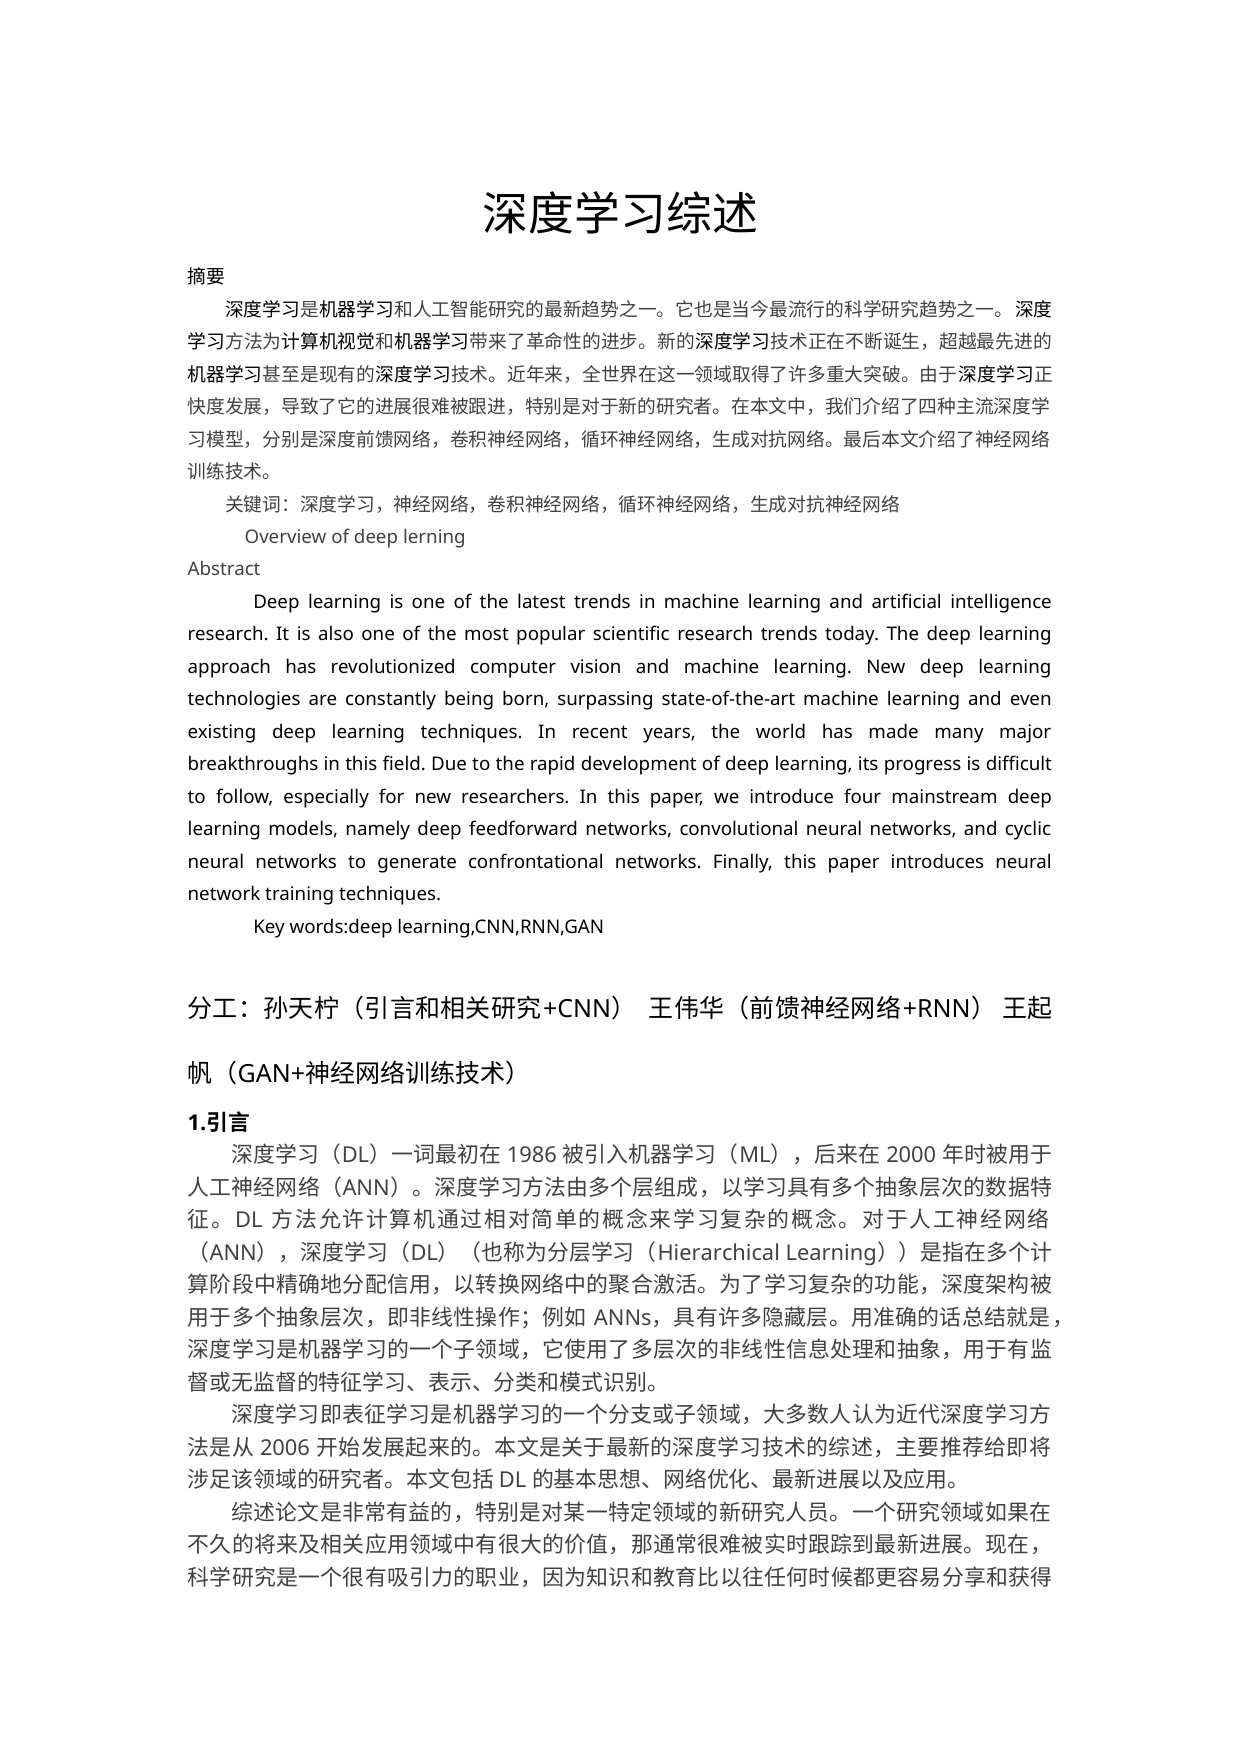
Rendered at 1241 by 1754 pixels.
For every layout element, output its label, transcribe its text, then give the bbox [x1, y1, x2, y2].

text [187, 1494, 1053, 1592]
text Abstract [187, 552, 1053, 584]
text Overview of deep lerning [187, 519, 1053, 552]
text 深度学习综述 [187, 162, 1053, 259]
text 深度学习即表征学习是机器学习的一个分支或子领域，大多数人认为近代深度学习方法是从 2006 开始发展起来的。本文是关于最新的深度学习技术的综述，主要推荐给即将涉足该领域的研究者。本文包括 DL 的基本思想、网络优化、最新进展以及应用。 [187, 1397, 1053, 1494]
text Key words:deep learning,CNN,RNN,GAN [187, 909, 1053, 942]
text 摘要 [187, 259, 1053, 292]
text 关键词：深度学习，神经网络，卷积神经网络，循环神经网络，生成对抗神经网络 [187, 487, 1053, 519]
text 1.引言 [187, 1104, 1053, 1137]
text 深度学习（DL）一词最初在 1986 被引入机器学习（ML），后来在 2000 年时被用于人工神经网络（ANN）。深度学习方法由多个层组成，以学习具有多个抽象层次的数据特征。DL 方法允许计算机通过相对简单的概念来学习复杂的概念。对于人工神经网络（ANN），深度学习（DL）（也称为分层学习（Hierarchical Learning））是指在多个计算阶段中精确地分配信用，以转换网络中的聚合激活。为了学习复杂的功能，深度架构被用于多个抽象层次，即非线性操作；例如 ANNs，具有许多隐藏层。用准确的话总结就是，深度学习是机器学习的一个子领域，它使用了多层次的非线性信息处理和抽象，用于有监督或无监督的特征学习、表示、分类和模式识别。 [187, 1137, 1053, 1397]
text Deep learning is one of the latest trends in machine learning and artificial intelligence research. It is also one of the most popular scientific research trends today. The deep learning approach has revolutionized computer vision and machine learning. New deep learning technologies are constantly being born, surpassing state-of-the-art machine learning and even existing deep learning techniques. In recent years, the world has made many major breakthroughs in this field. Due to the rapid development of deep learning, its progress is difficult to follow, especially for new researchers. In this paper, we introduce four mainstream deep learning models, namely deep feedforward networks, convolutional neural networks, and cyclic neural networks to generate confrontational networks. Finally, this paper introduces neural network training techniques. [187, 584, 1053, 909]
text 分工：孙天柠（引言和相关研究+CNN） 王伟华（前馈神经网络+RNN） 王起帆（GAN+神经网络训练技术） [187, 974, 1053, 1104]
text 深度学习是机器学习和人工智能研究的最新趋势之一。它也是当今最流行的科学研究趋势之一。深度学习方法为计算机视觉和机器学习带来了革命性的进步。新的深度学习技术正在不断诞生，超越最先进的机器学习甚至是现有的深度学习技术。近年来，全世界在这一领域取得了许多重大突破。由于深度学习正快度发展，导致了它的进展很难被跟进，特别是对于新的研究者。在本文中，我们介绍了四种主流深度学习模型，分别是深度前馈网络，卷积神经网络，循环神经网络，生成对抗网络。最后本文介绍了神经网络训练技术。 [187, 292, 1053, 487]
